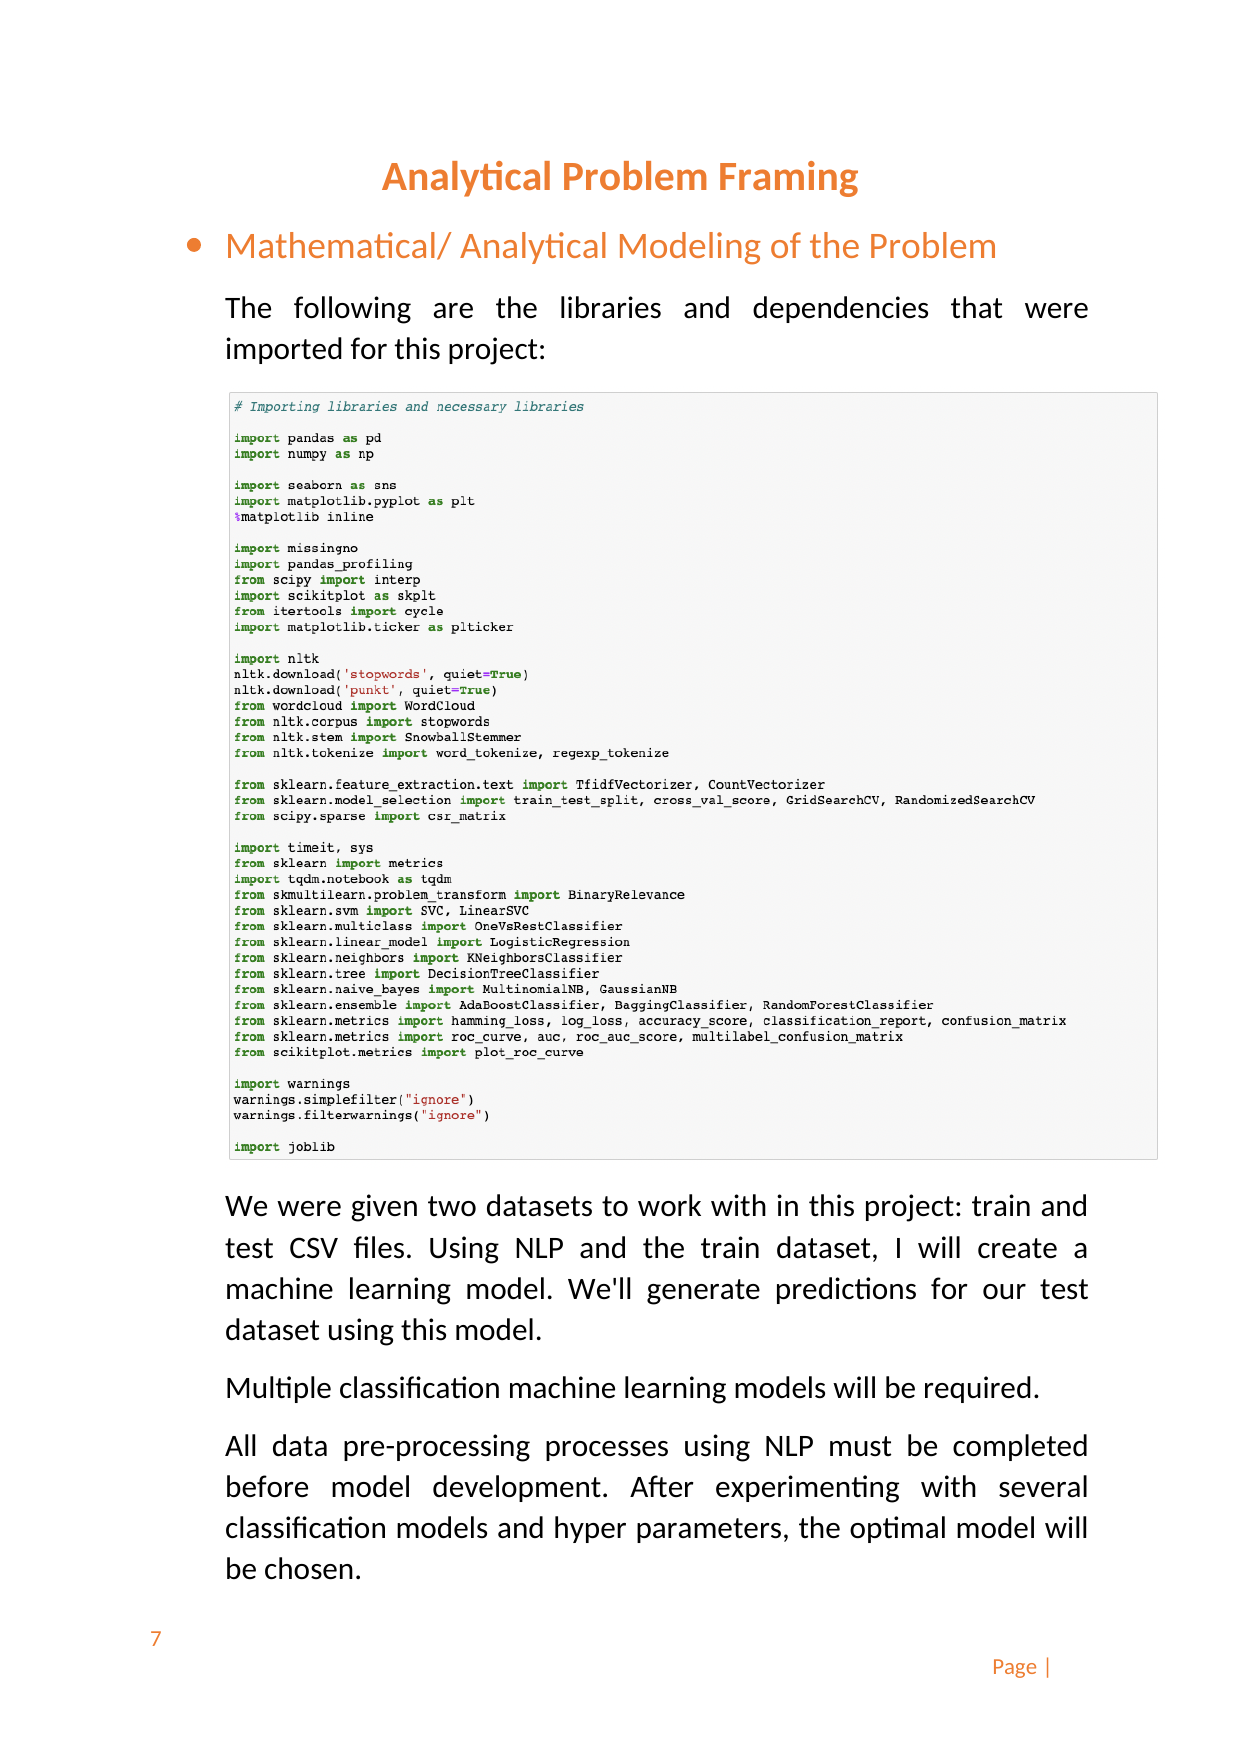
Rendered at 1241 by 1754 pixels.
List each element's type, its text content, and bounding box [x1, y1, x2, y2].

list Mathematical/ Analytical Modeling of the Problem [187, 222, 1090, 267]
text The following are the libraries and dependencies that were imported for this project: [225, 288, 1090, 367]
text Analytical Problem Framing [150, 150, 1090, 201]
text We were given two datasets to work with in this project: train and test CSV files. Using NLP and the train dataset, I will create a machine learning model. We'll generate predictions for our test dataset using this model. [225, 1187, 1090, 1348]
text All data pre-processing processes using NLP must be completed before model development. After experimenting with several classification models and hyper parameters, the optimal model will be chosen. [225, 1426, 1090, 1587]
text Multiple classification machine learning models will be required. [225, 1368, 1090, 1406]
picture [225, 386, 1166, 1168]
